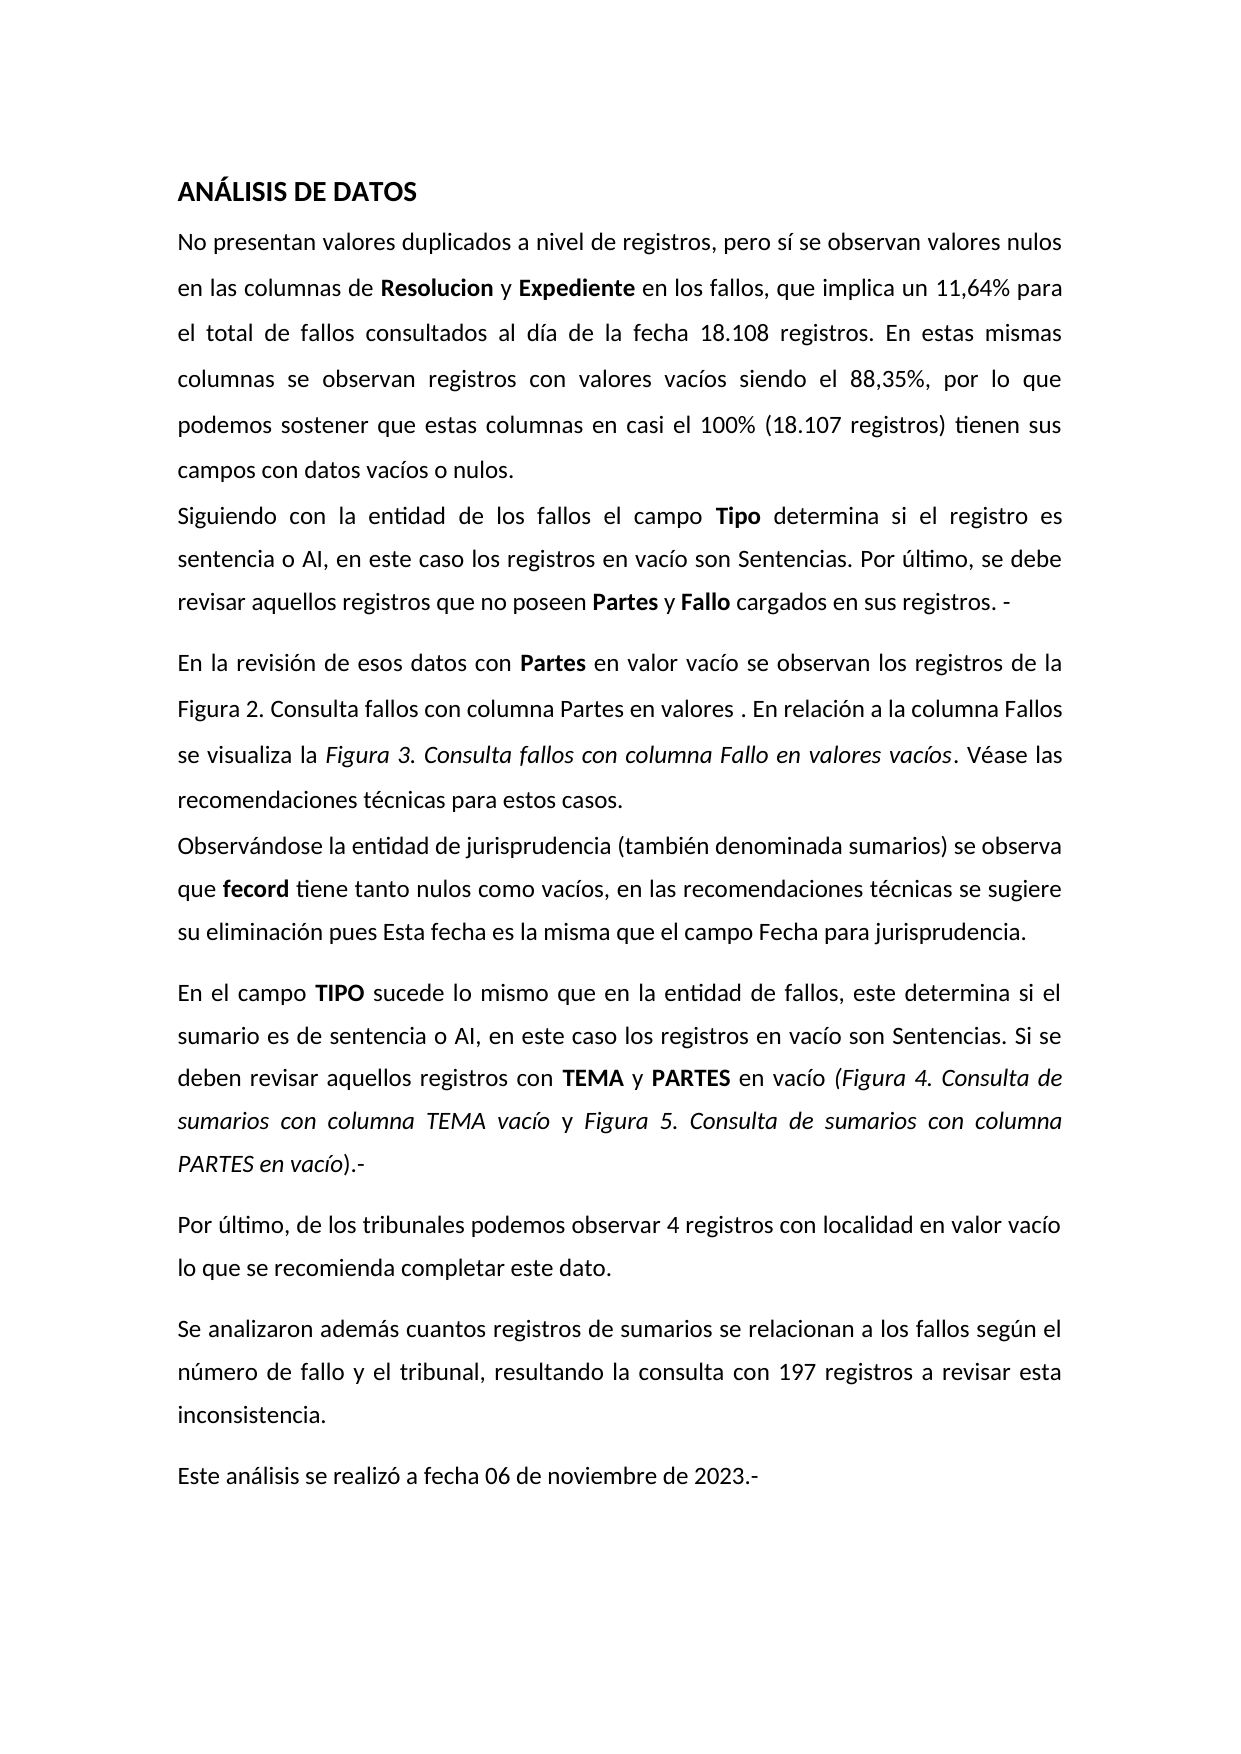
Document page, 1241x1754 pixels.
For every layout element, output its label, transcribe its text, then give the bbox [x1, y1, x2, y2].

text Observándose la entidad de jurisprudencia (también denominada sumarios) se observa que fecord tiene tanto nulos como vacíos, en las recomendaciones técnicas se sugiere su eliminación pues Esta fecha es la misma que el campo Fecha para jurisprudencia. [177, 830, 1063, 946]
text En la revisión de esos datos con Partes en valor vacío se observan los registros de la Figura 2. Consulta fallos con columna Partes en valores . En relación a la columna Fallos se visualiza la Figura 3. Consulta fallos con columna Fallo en valores vacíos. Véase las recomendaciones técnicas para estos casos. [177, 647, 1063, 815]
text En el campo TIPO sucede lo mismo que en la entidad de fallos, este determina si el sumario es de sentencia o AI, en este caso los registros en vacío son Sentencias. Si se deben revisar aquellos registros con TEMA y PARTES en vacío (Figura 4. Consulta de sumarios con columna TEMA vacío y Figura 5. Consulta de sumarios con columna PARTES en vacío).- [177, 977, 1063, 1178]
text Este análisis se realizó a fecha 06 de noviembre de 2023.- [177, 1460, 1063, 1491]
text Siguiendo con la entidad de los fallos el campo Tipo determina si el registro es sentencia o AI, en este caso los registros en vacío son Sentencias. Por último, se debe revisar aquellos registros que no poseen Partes y Fallo cargados en sus registros. - [177, 500, 1063, 616]
text Por último, de los tribunales podemos observar 4 registros con localidad en valor vacío lo que se recomienda completar este dato. [177, 1209, 1063, 1283]
text No presentan valores duplicados a nivel de registros, pero sí se observan valores nulos en las columnas de Resolucion y Expediente en los fallos, que implica un 11,64% para el total de fallos consultados al día de la fecha 18.108 registros. En estas mismas columnas se observan registros con valores vacíos siendo el 88,35%, por lo que podemos sostener que estas columnas en casi el 100% (18.107 registros) tienen sus campos con datos vacíos o nulos. [177, 226, 1063, 485]
subtitle ANÁLISIS DE DATOS [177, 173, 1063, 208]
text Se analizaron además cuantos registros de sumarios se relacionan a los fallos según el número de fallo y el tribunal, resultando la consulta con 197 registros a revisar esta inconsistencia. [177, 1313, 1063, 1429]
